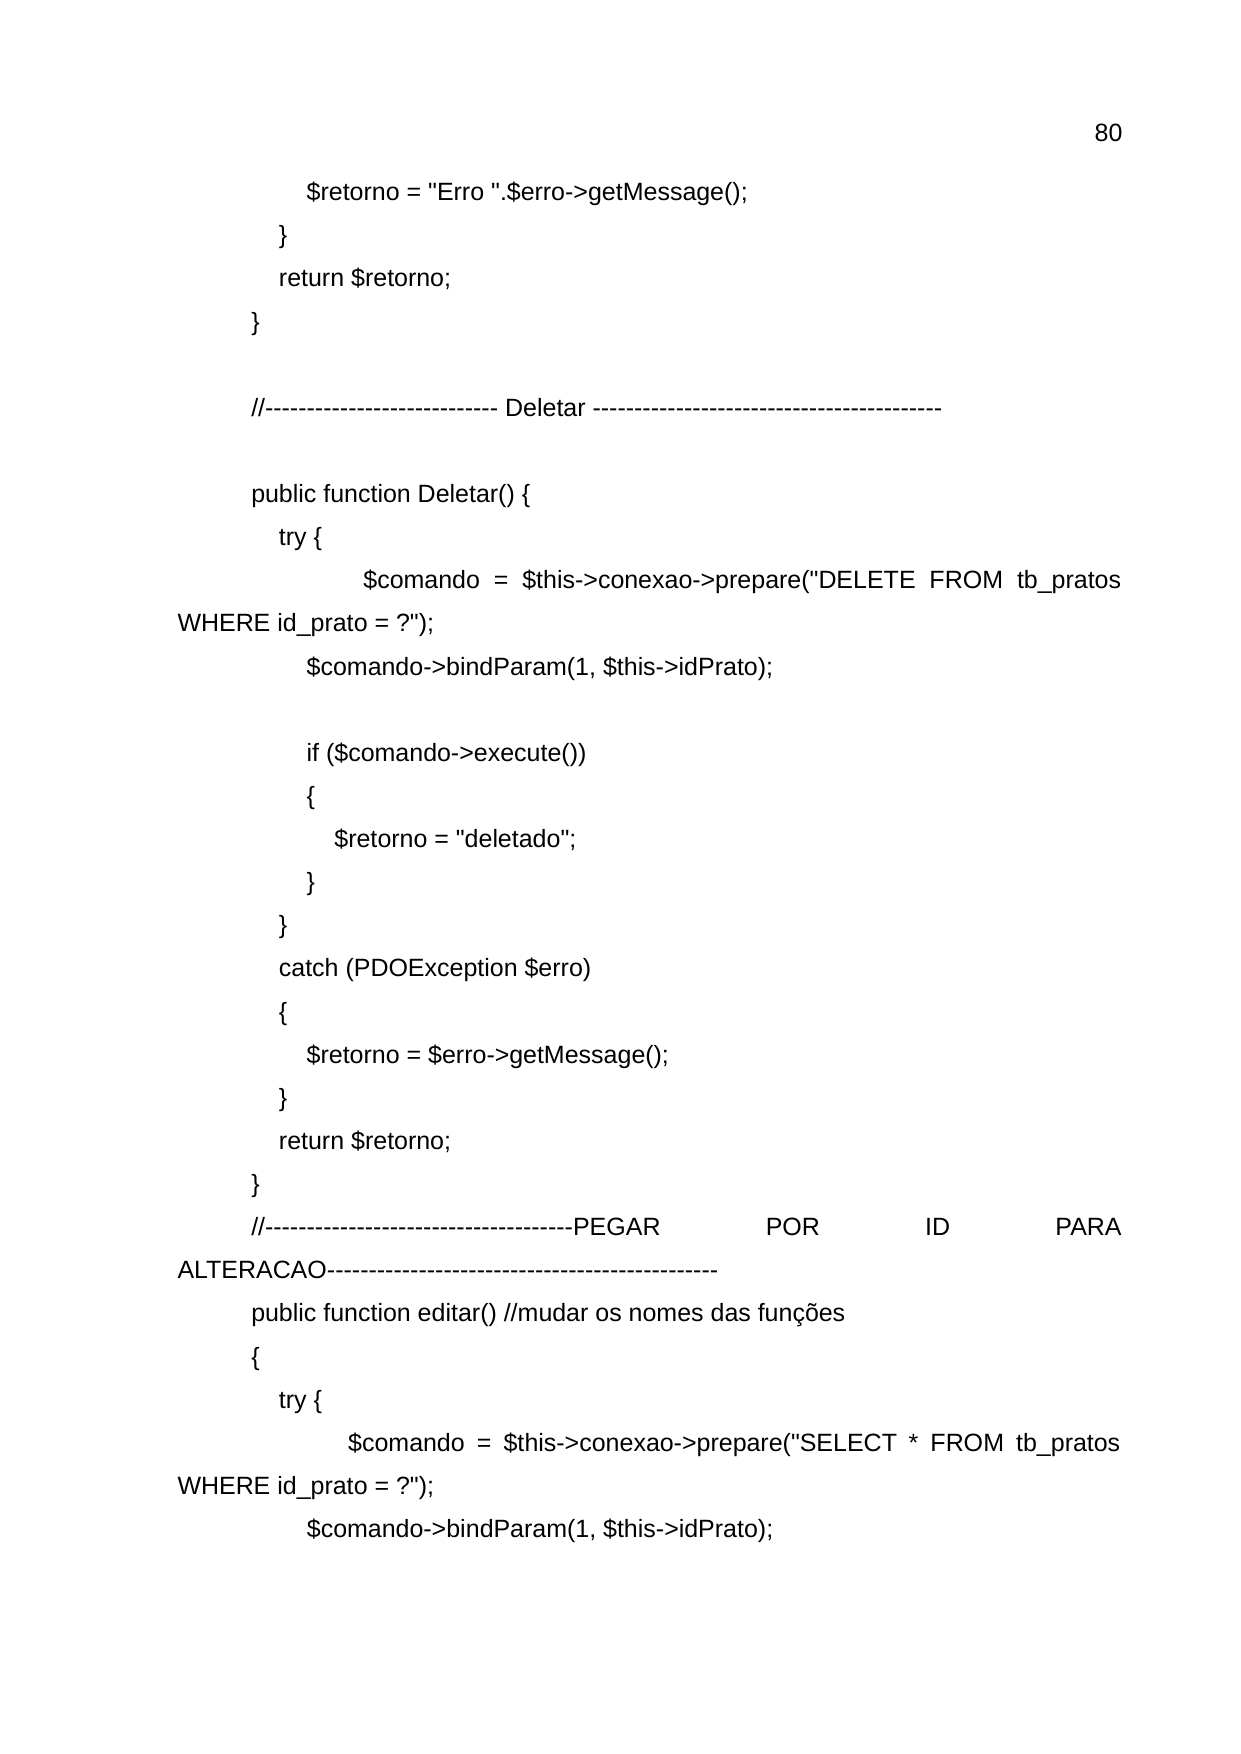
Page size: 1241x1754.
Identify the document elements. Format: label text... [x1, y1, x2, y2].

text $retorno = "Erro ".$erro->getMessage(); [177, 177, 1122, 206]
text //---------------------------- Deletar ------------------------------------------ [177, 393, 1122, 422]
text } [177, 307, 1122, 335]
text } [177, 867, 1122, 896]
text public function editar() //mudar os nomes das funções [177, 1298, 1122, 1327]
text } [177, 1169, 1122, 1198]
text $comando = $this->conexao->prepare("DELETE FROM tb_pratos WHERE id_prato = ?"); [177, 565, 1122, 637]
text try { [177, 1385, 1122, 1413]
text $retorno = $erro->getMessage(); [177, 1040, 1122, 1068]
text return $retorno; [177, 1126, 1122, 1155]
text if ($comando->execute()) [177, 738, 1122, 767]
text $comando->bindParam(1, $this->idPrato); [177, 652, 1122, 680]
text $retorno = "deletado"; [177, 824, 1122, 853]
text { [177, 997, 1122, 1025]
text } [177, 220, 1122, 249]
text try { [177, 522, 1122, 551]
text { [177, 781, 1122, 810]
text } [177, 1083, 1122, 1112]
text $comando->bindParam(1, $this->idPrato); [177, 1514, 1122, 1543]
text } [177, 910, 1122, 939]
text return $retorno; [177, 263, 1122, 292]
text { [177, 1342, 1122, 1370]
text //-------------------------------------PEGAR POR ID PARA ALTERACAO----------------------------------------------- [177, 1212, 1122, 1284]
text public function Deletar() { [177, 479, 1122, 508]
text $comando = $this->conexao->prepare("SELECT * FROM tb_pratos WHERE id_prato = ?"); [177, 1428, 1122, 1500]
text catch (PDOException $erro) [177, 953, 1122, 982]
